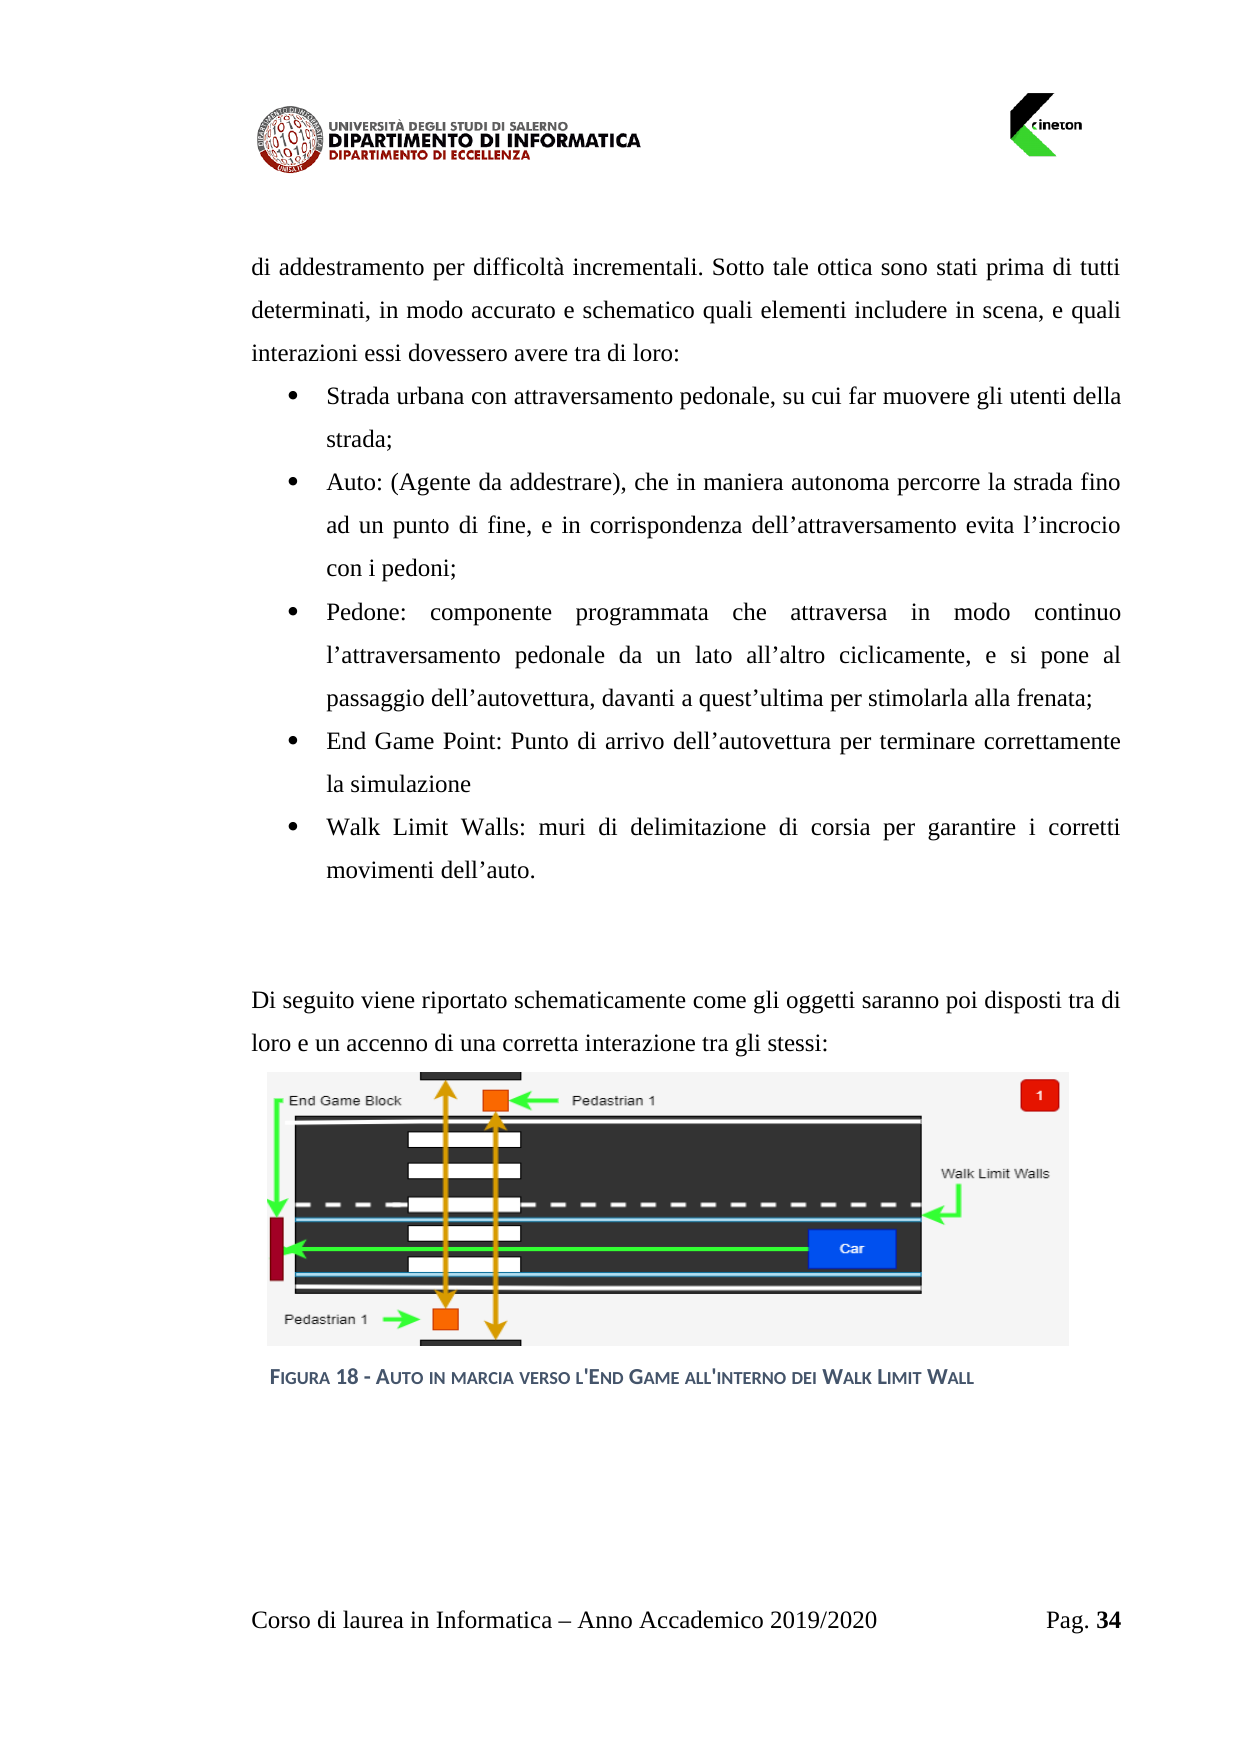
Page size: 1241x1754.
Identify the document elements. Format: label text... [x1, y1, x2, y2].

text Di seguito viene riportato schematicamente come gli oggetti saranno poi disposti tra di loro e un accenno di una corretta interazione tra gli stessi: [251, 985, 1122, 1057]
picture [987, 73, 1102, 177]
list End Game Point: Punto di arrivo dell’autovettura per terminare correttamente la simulazione [288, 726, 1122, 798]
picture [251, 102, 645, 177]
picture [266, 1072, 1069, 1344]
list Pedone: componente programmata che attraversa in modo continuo l’attraversamento pedonale da un lato all’altro ciclicamente, e si pone al passaggio dell’autovettura, davanti a quest’ultima per stimolarla alla frenata; [288, 597, 1122, 712]
list Auto: (Agente da addestrare), che in maniera autonoma percorre la strada fino ad un punto di fine, e in corrispondenza dell’attraversamento evita l’incrocio con i pedoni; [288, 467, 1122, 582]
list Strada urbana con attraversamento pedonale, su cui far muovere gli utenti della strada; [288, 381, 1122, 453]
list Walk Limit Walls: muri di delimitazione di corsia per garantire i corretti movimenti dell’auto. [288, 812, 1122, 884]
